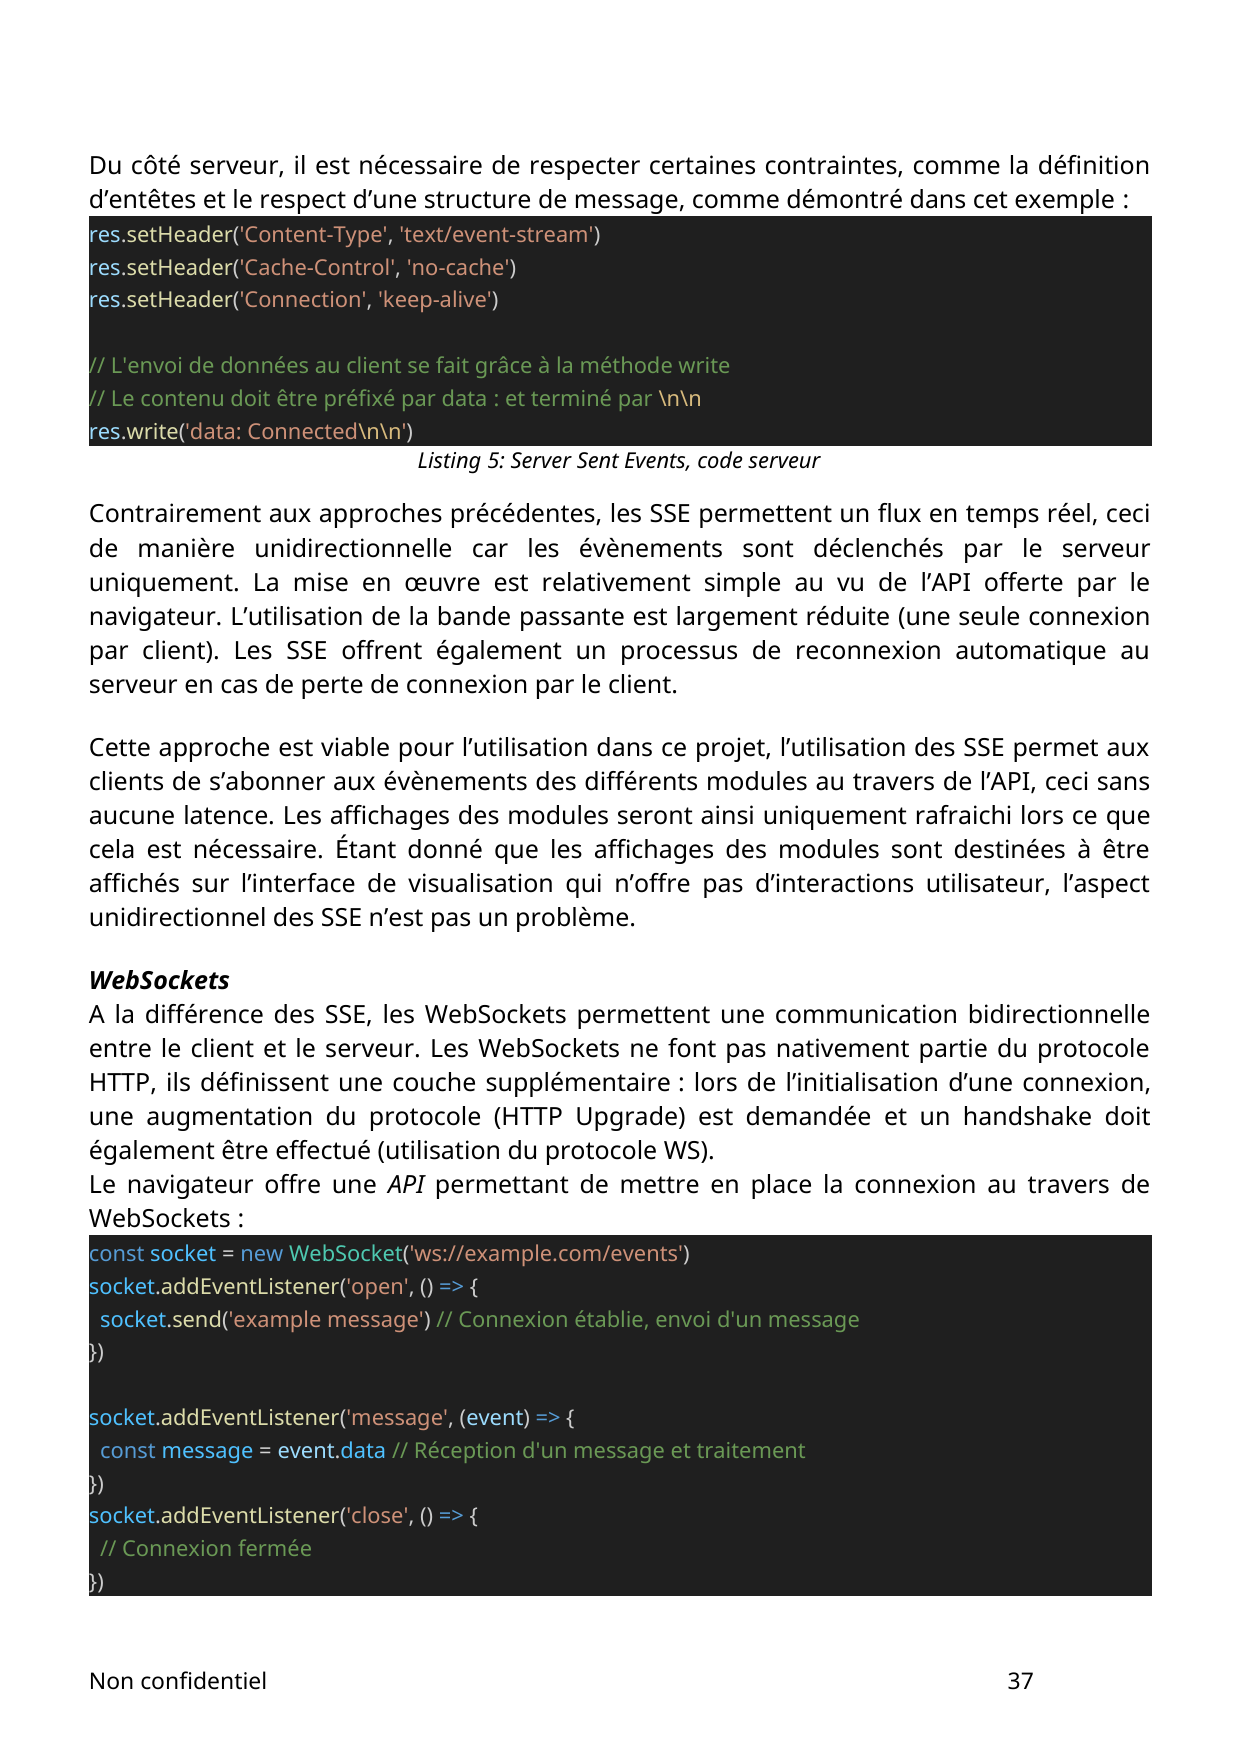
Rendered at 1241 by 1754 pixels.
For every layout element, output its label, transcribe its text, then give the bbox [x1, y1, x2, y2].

text // L'envoi de données au client se fait grâce à la méthode write [89, 347, 1152, 380]
text res.setHeader('Content-Type', 'text/event-stream') [89, 216, 1152, 249]
text Listing 5: Server Sent Events, code serveur [89, 446, 1152, 475]
text res.setHeader('Connection', 'keep-alive') [89, 281, 1152, 314]
text // Le contenu doit être préfixé par data : et terminé par \n\n [89, 380, 1152, 413]
text Du côté serveur, il est nécessaire de respecter certaines contraintes, comme la définition d’entêtes et le respect d’une structure de message, comme démontré dans cet exemple : [89, 148, 1152, 216]
text WebSockets [89, 962, 1152, 996]
text socket.send('example message') // Connexion établie, envoi d'un message [89, 1301, 1152, 1333]
text const socket = new WebSocket('ws://example.com/events') [89, 1235, 1152, 1268]
text // Connexion fermée [89, 1530, 1152, 1563]
text Cette approche est viable pour l’utilisation dans ce projet, l’utilisation des SSE permet aux clients de s’abonner aux évènements des différents modules au travers de l’API, ceci sans aucune latence. Les affichages des modules seront ainsi uniquement rafraichi lors ce que cela est nécessaire. Étant donné que les affichages des modules sont destinées à être affichés sur l’interface de visualisation qui n’offre pas d’interactions utilisateur, l’aspect unidirectionnel des SSE n’est pas un problème. [89, 729, 1152, 934]
text Contrairement aux approches précédentes, les SSE permettent un flux en temps réel, ceci de manière unidirectionnelle car les évènements sont déclenchés par le serveur uniquement. La mise en œuvre est relativement simple au vu de l’API offerte par le navigateur. L’utilisation de la bande passante est largement réduite (une seule connexion par client). Les SSE offrent également un processus de reconnexion automatique au serveur en cas de perte de connexion par le client. [89, 496, 1152, 701]
text socket.addEventListener('open', () => { [89, 1268, 1152, 1301]
text const message = event.data // Réception d'un message et traitement [89, 1432, 1152, 1464]
text res.setHeader('Cache-Control', 'no-cache') [89, 249, 1152, 281]
text socket.addEventListener('message', (event) => { [89, 1399, 1152, 1432]
text }) [89, 1333, 1152, 1366]
text Le navigateur offre une API permettant de mettre en place la connexion au travers de WebSockets : [89, 1167, 1152, 1235]
text res.write('data: Connected\n\n') [89, 413, 1152, 446]
text }) [89, 1464, 1152, 1497]
text A la différence des SSE, les WebSockets permettent une communication bidirectionnelle entre le client et le serveur. Les WebSockets ne font pas nativement partie du protocole HTTP, ils définissent une couche supplémentaire : lors de l’initialisation d’une connexion, une augmentation du protocole (HTTP Upgrade) est demandée et un handshake doit également être effectué (utilisation du protocole WS). [89, 996, 1152, 1167]
text socket.addEventListener('close', () => { [89, 1497, 1152, 1530]
text }) [89, 1563, 1152, 1596]
